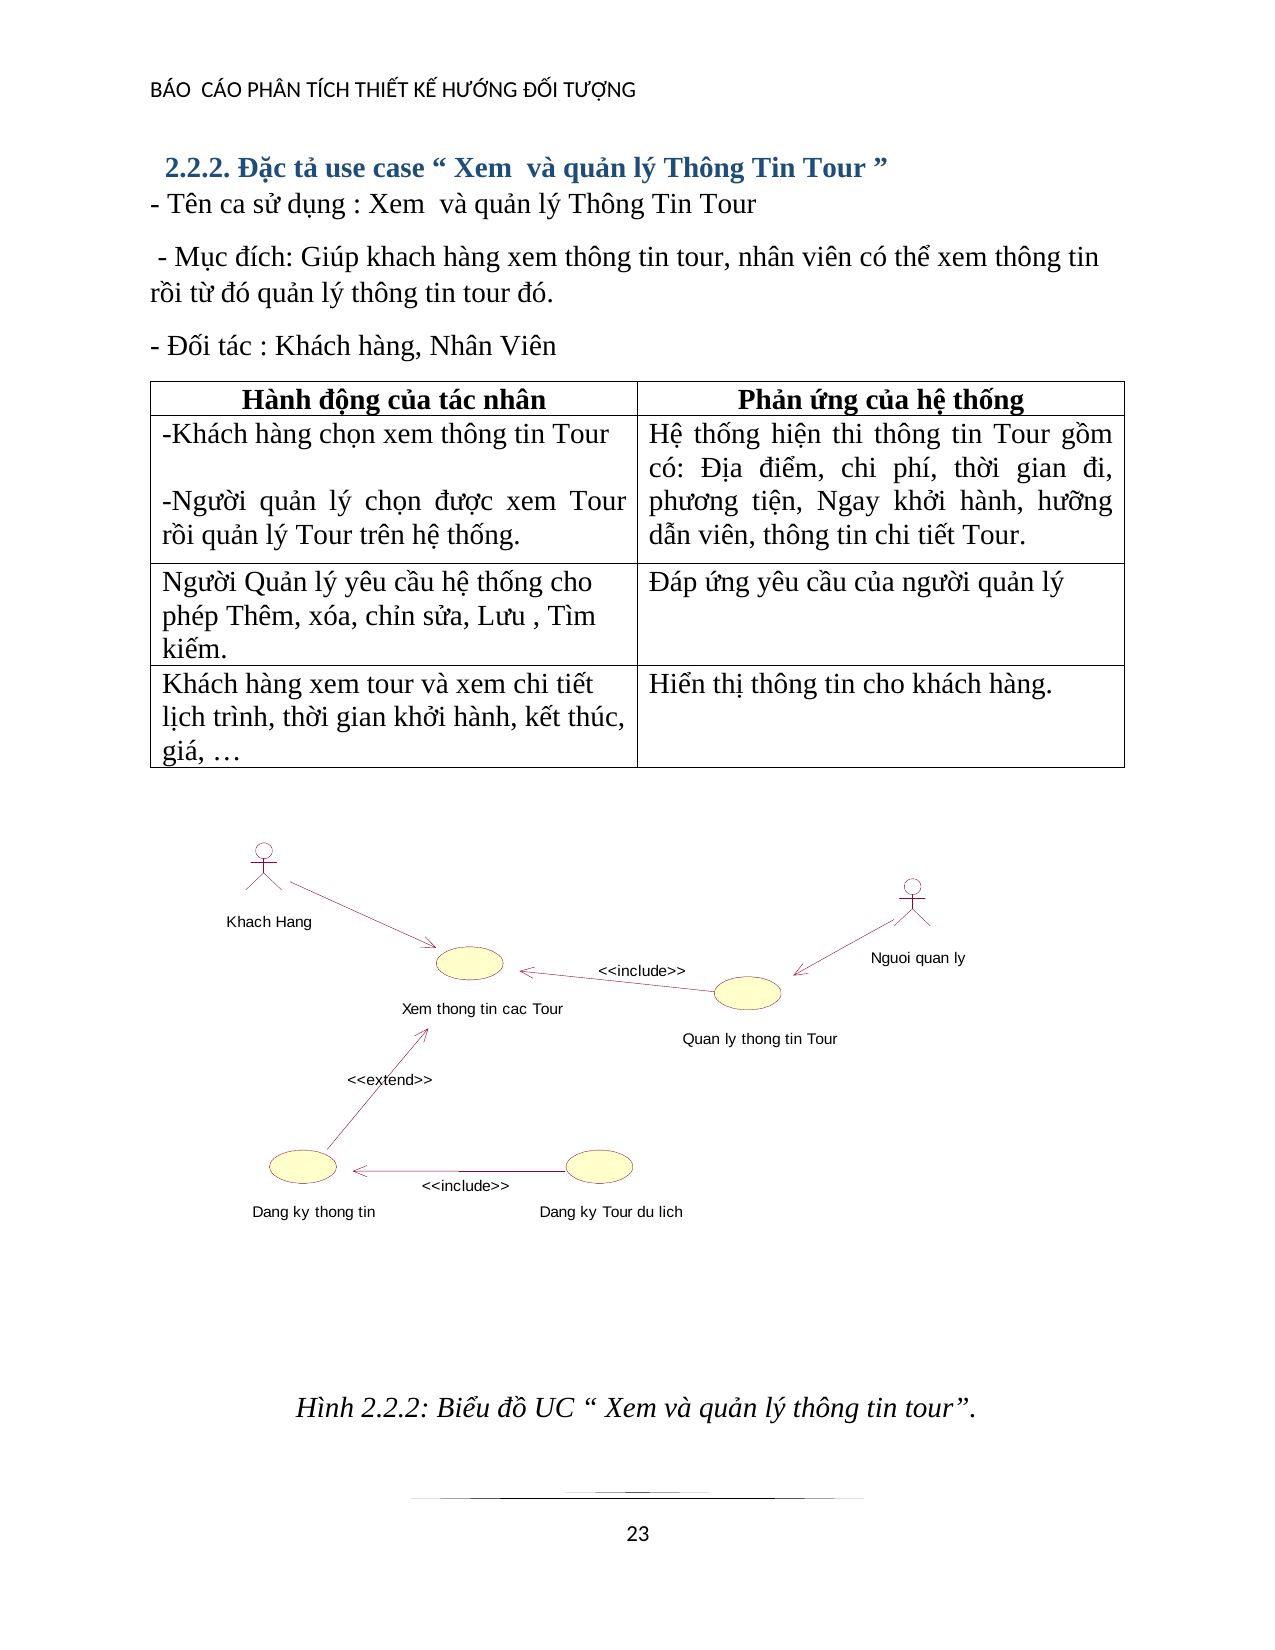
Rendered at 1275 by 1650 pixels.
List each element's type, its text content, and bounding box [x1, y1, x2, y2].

text - Tên ca sử dụng : Xem và quản lý Thông Tin Tour [150, 186, 1125, 220]
subtitle 2.2.2. Đặc tả use case “ Xem và quản lý Thông Tin Tour ” [150, 150, 1125, 183]
text - Đối tác : Khách hàng, Nhân Viên [150, 328, 1125, 361]
table_header Hành động của tác nhân [151, 382, 637, 415]
table_cell Đáp ứng yêu cầu của người quản lý [638, 564, 1124, 665]
text Hình 2.2.2: Biểu đồ UC “ Xem và quản lý thông tin tour”. [150, 1391, 1125, 1424]
table_header Phản ứng của hệ thống [638, 382, 1124, 415]
table_cell Hiển thị thông tin cho khách hàng. [638, 666, 1124, 767]
table_cell Khách hàng xem tour và xem chi tiết lịch trình, thời gian khởi hành, kết thúc, giá, … [151, 666, 637, 767]
table_cell Người Quản lý yêu cầu hệ thống cho phép Thêm, xóa, chỉn sửa, Lưu , Tìm kiếm. [151, 564, 637, 665]
table_cell -Khách hàng chọn xem thông tin Tour -Người quản lý chọn được xem Tour rồi quản lý Tour trên hệ thống. [151, 416, 637, 563]
text - Mục đích: Giúp khach hàng xem thông tin tour, nhân viên có thể xem thông tin rồi từ đó quản lý thông tin tour đó. [150, 239, 1125, 309]
table_cell Hệ thống hiện thi thông tin Tour gồm có: Địa điểm, chi phí, thời gian đi, phương tiện, Ngay khởi hành, hưỡng dẫn viên, thông tin chi tiết Tour. [638, 416, 1124, 563]
